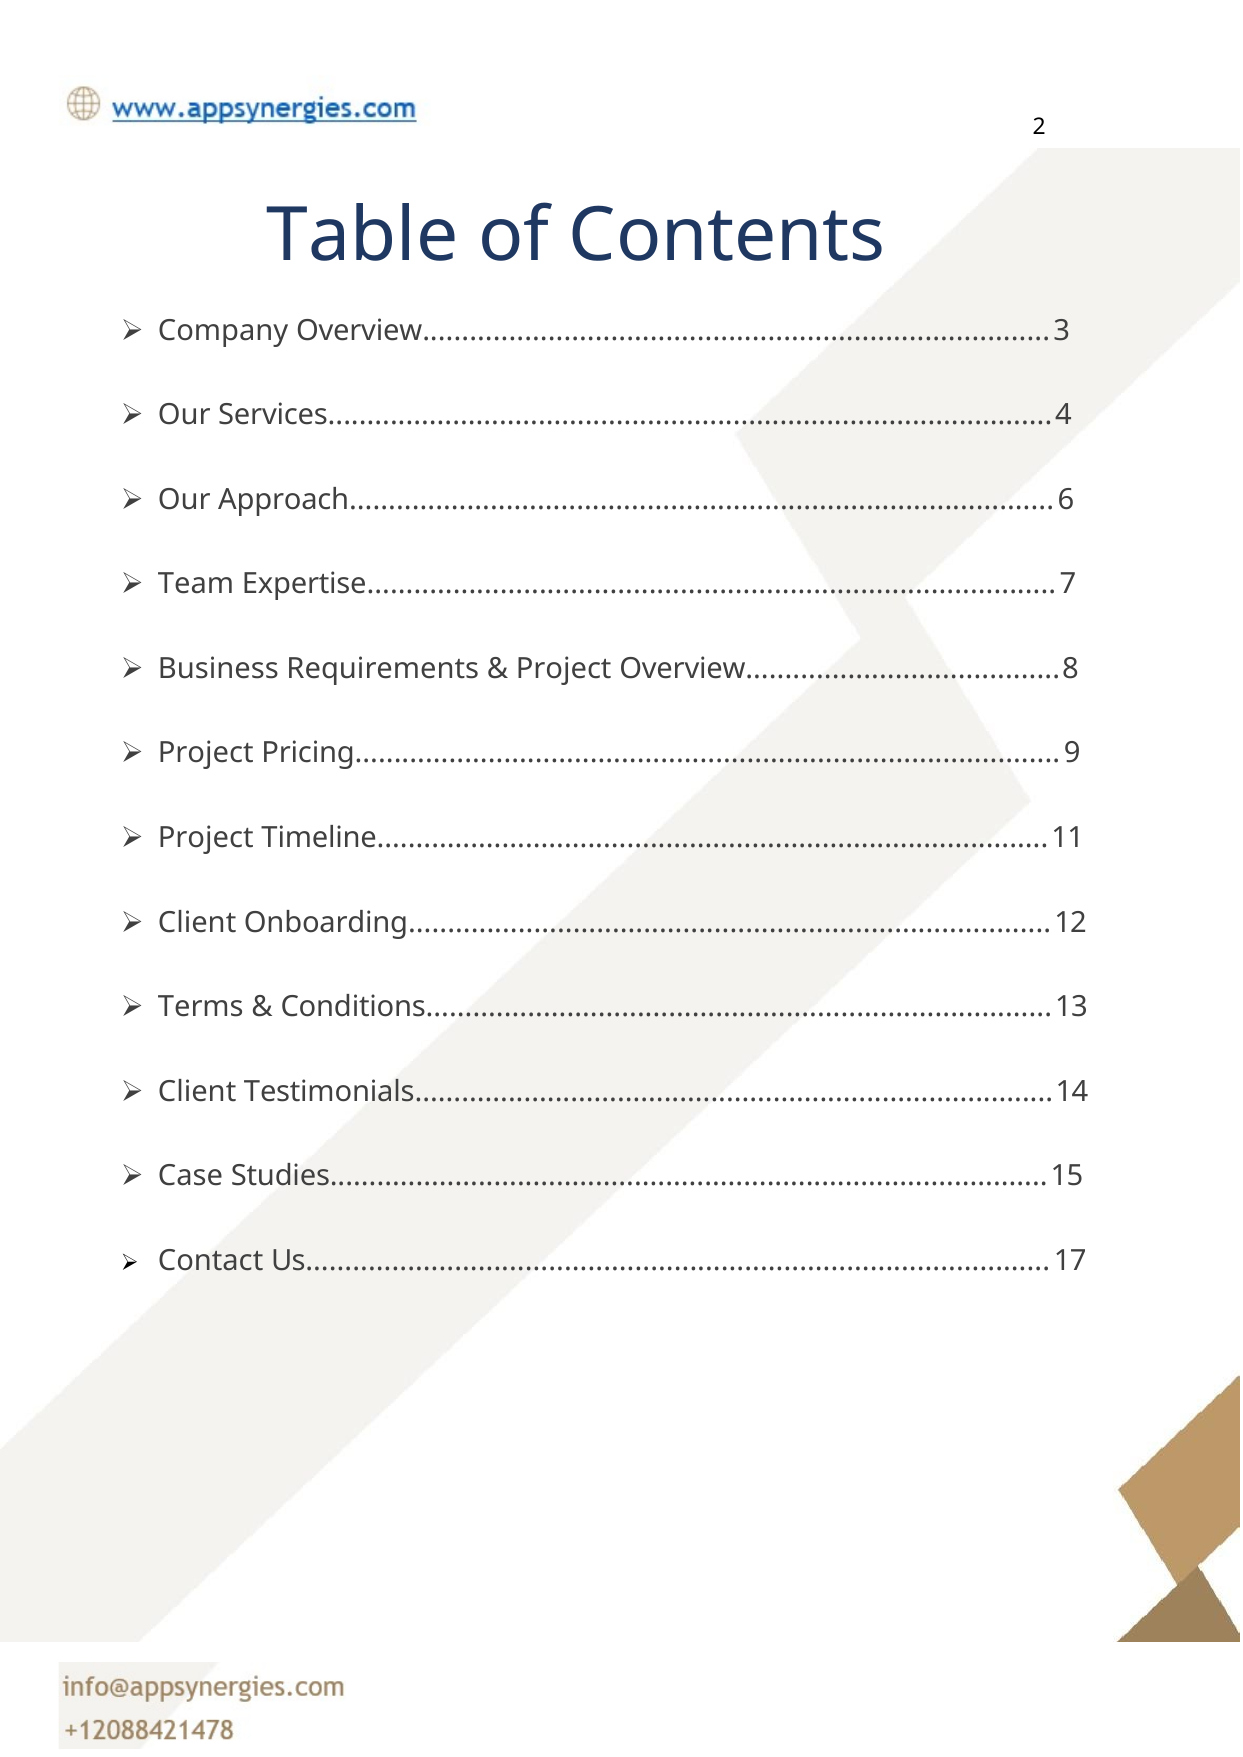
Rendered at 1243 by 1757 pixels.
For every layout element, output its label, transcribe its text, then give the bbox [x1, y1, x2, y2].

picture [58, 75, 431, 135]
picture [58, 1662, 347, 1749]
text Table of Contents [150, 180, 1243, 282]
picture [0, 148, 1240, 1642]
